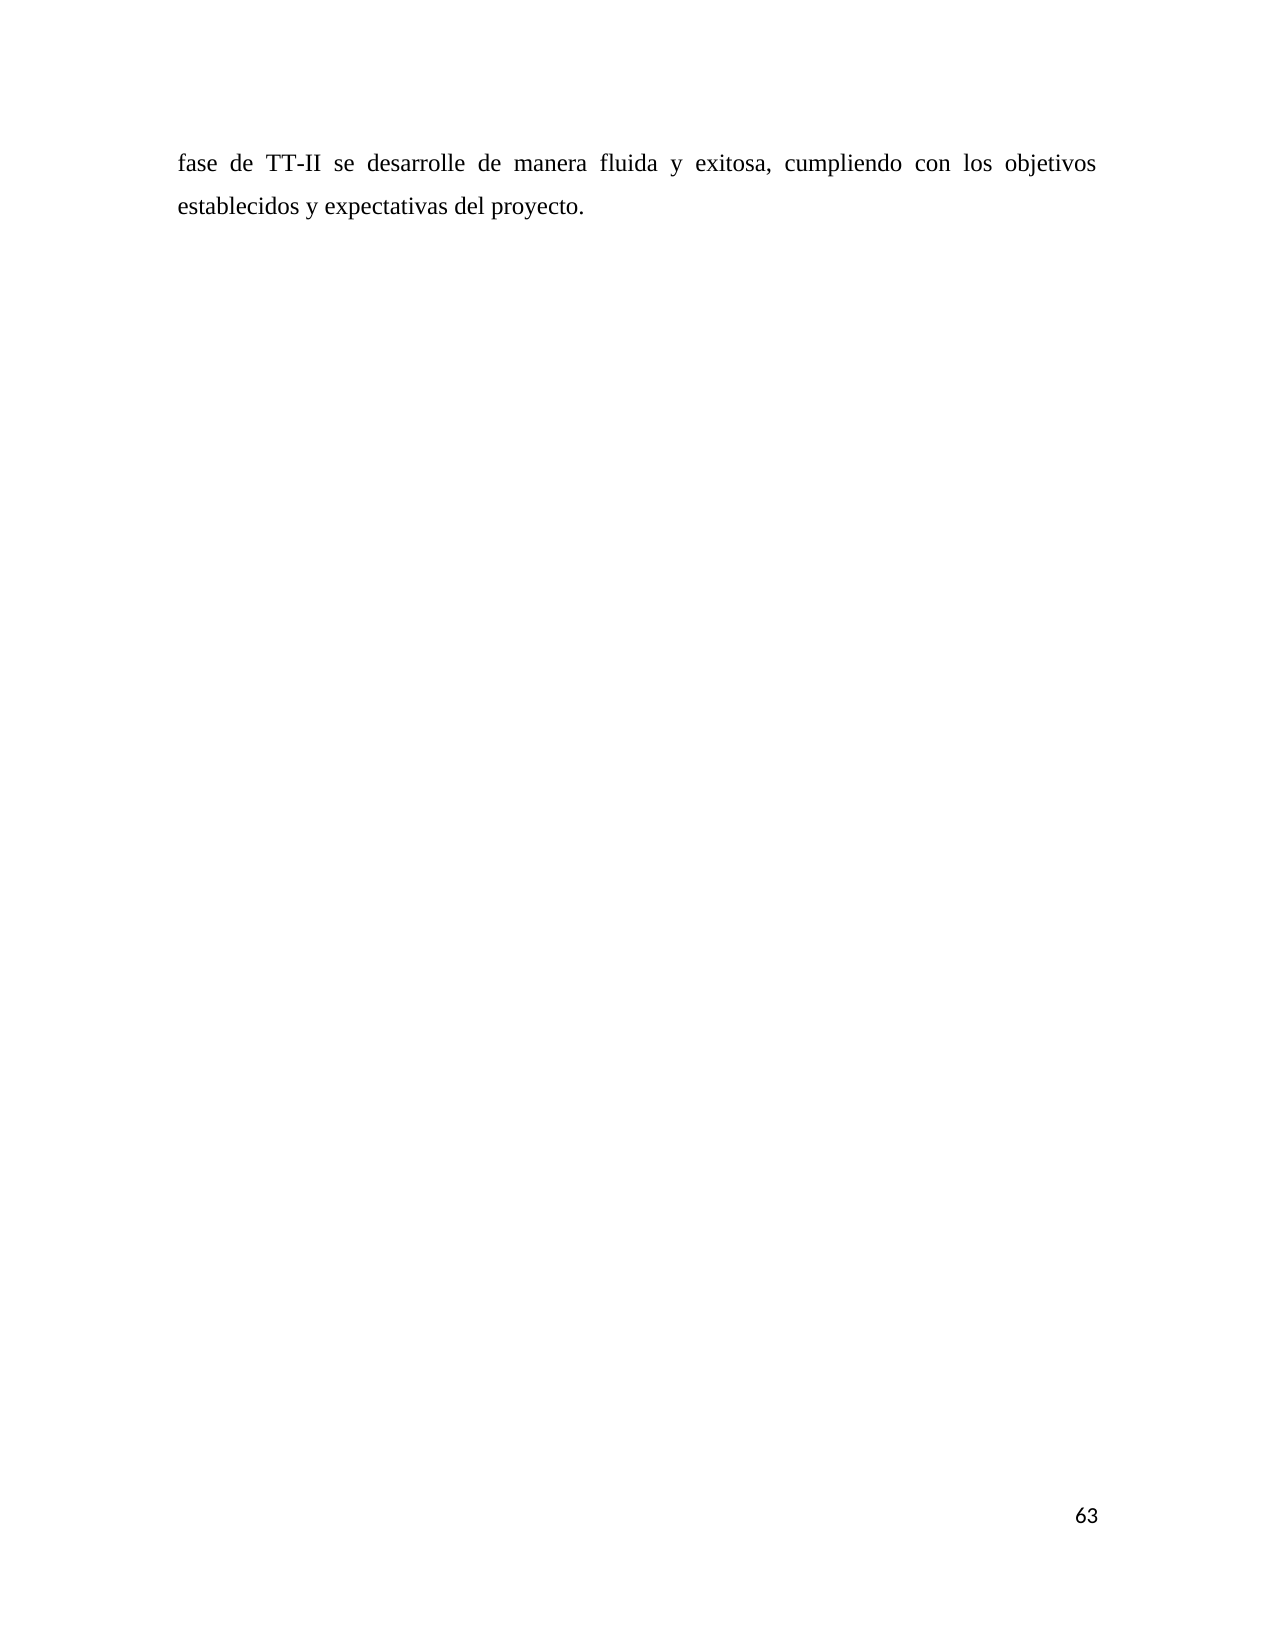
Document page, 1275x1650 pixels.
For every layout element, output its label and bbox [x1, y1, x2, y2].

text [177, 148, 1098, 219]
